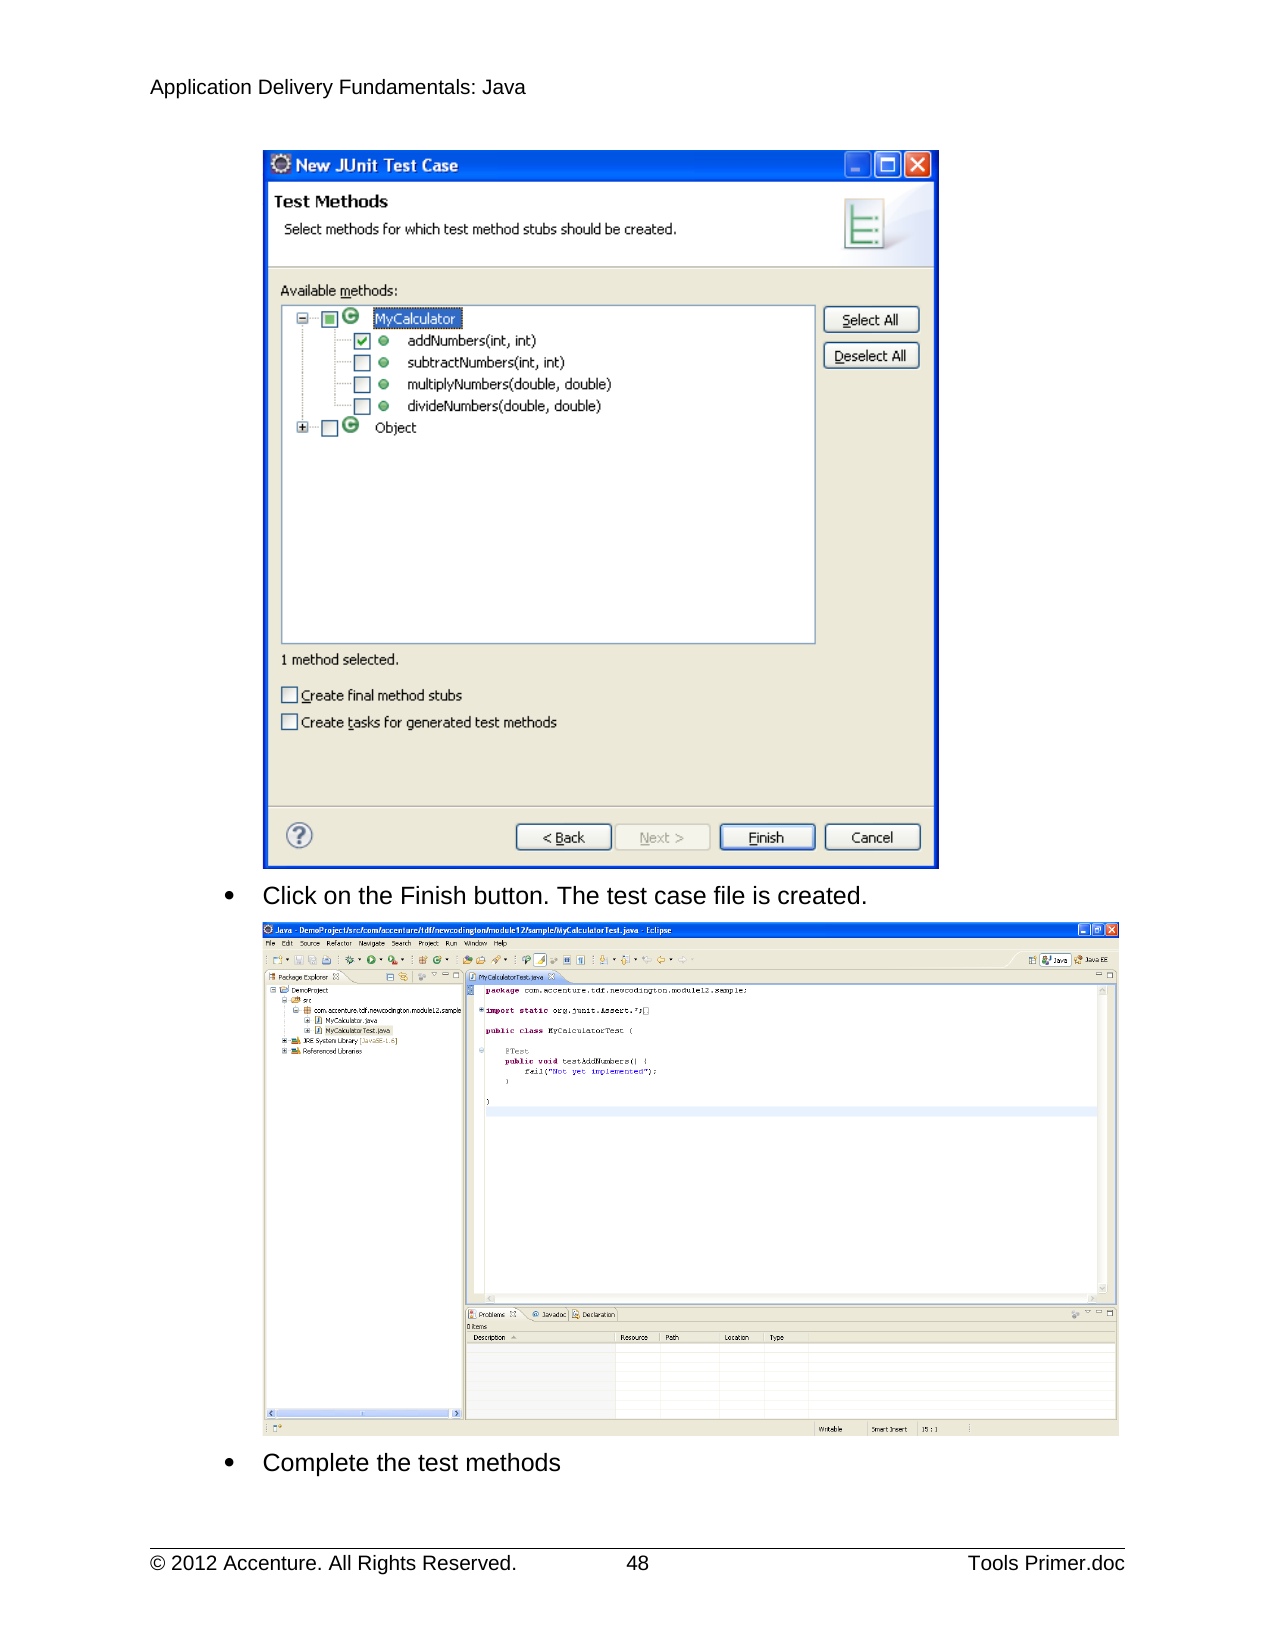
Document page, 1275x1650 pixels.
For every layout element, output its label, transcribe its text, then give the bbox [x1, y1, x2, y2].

picture [262, 150, 939, 869]
list Click on the Finish button. The test case file is created. [225, 881, 1125, 910]
list Complete the test methods [225, 1448, 1125, 1476]
picture [262, 922, 1119, 1436]
